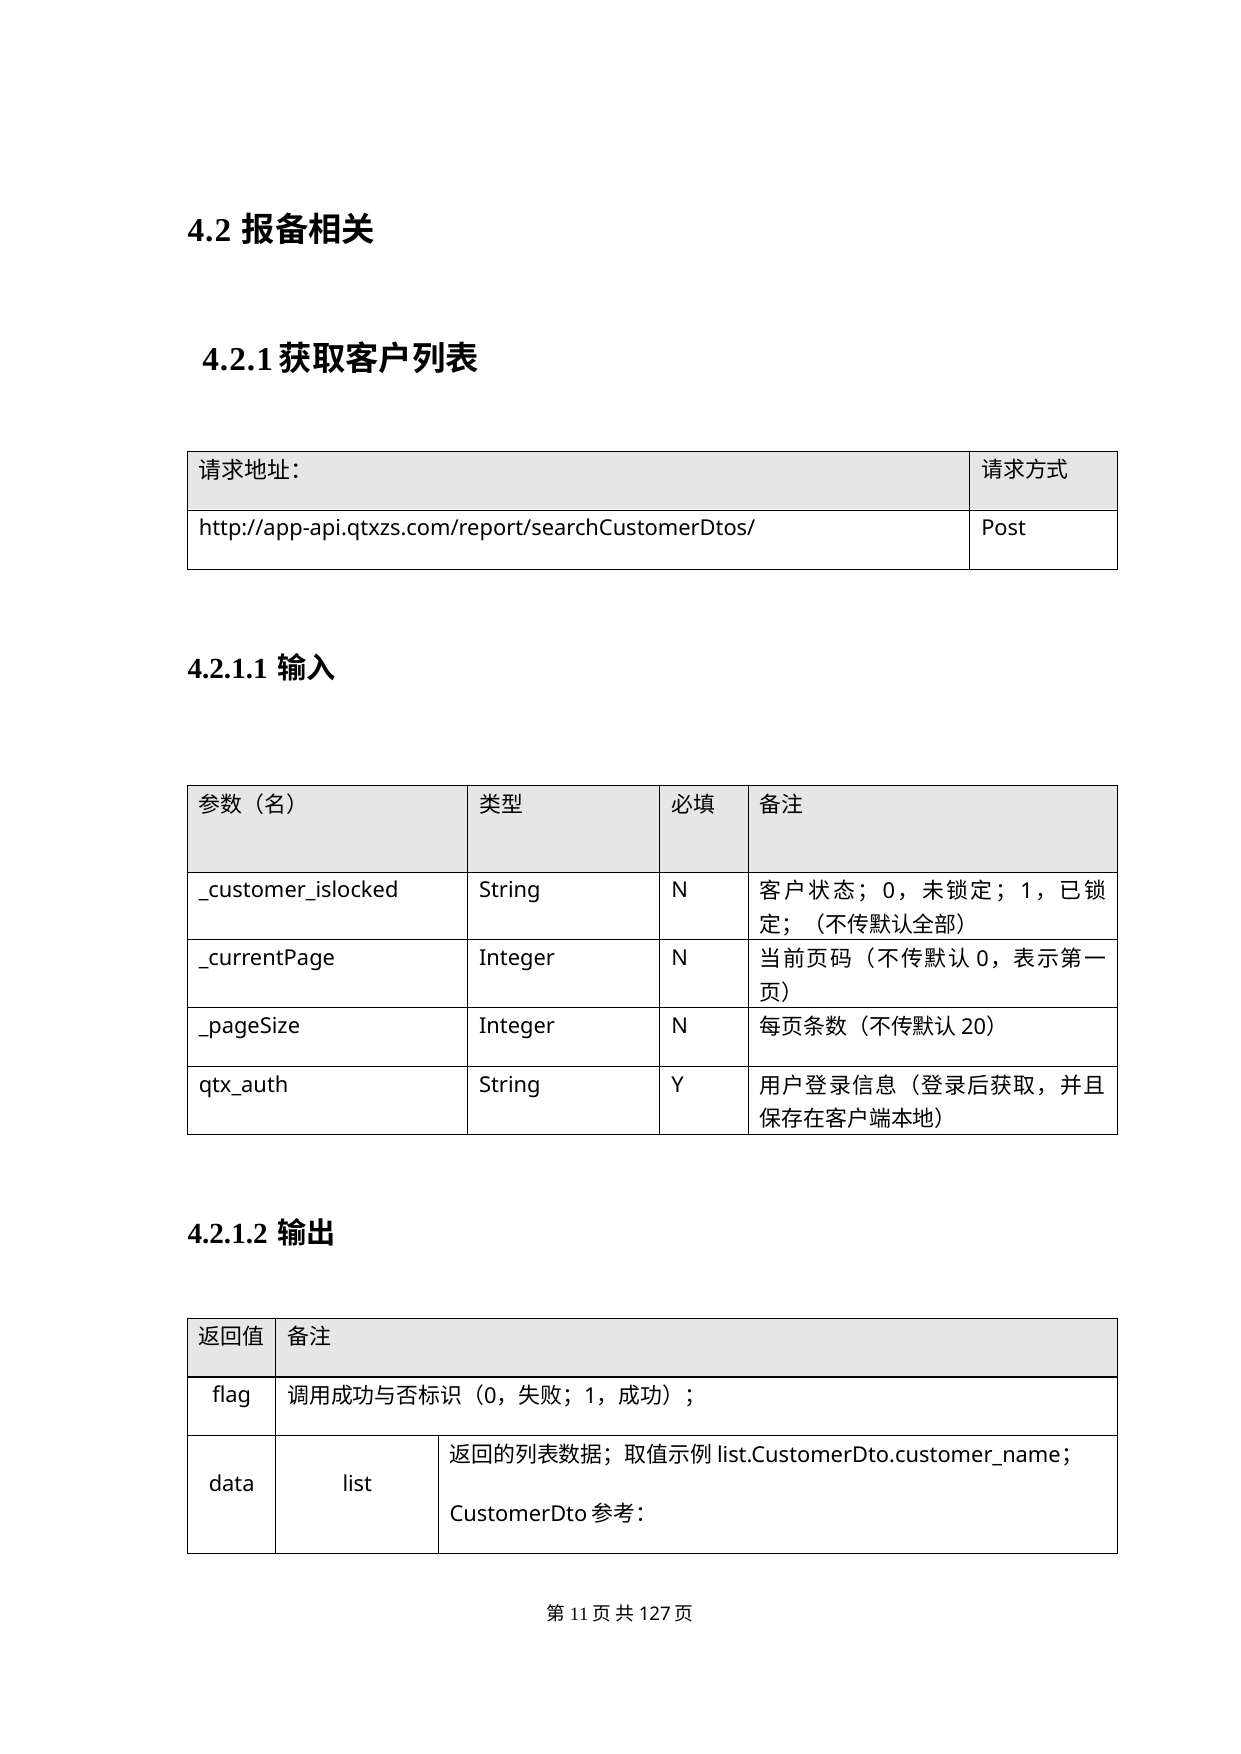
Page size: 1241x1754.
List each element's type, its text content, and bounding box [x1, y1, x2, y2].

table_cell N [660, 873, 748, 939]
table_cell 当前页码（不传默认0，表示第一页） [749, 940, 1117, 1007]
table_header 类型 [468, 786, 659, 872]
table_header 必填 [660, 786, 748, 872]
table_cell _currentPage [188, 940, 467, 1007]
subtitle 报备相关 [187, 194, 1053, 260]
table_header 备注 [276, 1319, 1117, 1376]
table_cell _customer_islocked [188, 873, 467, 939]
table_cell N [660, 1008, 748, 1066]
table_cell 用户登录信息（登录后获取，并且保存在客户端本地） [749, 1067, 1117, 1134]
table_header 备注 [749, 786, 1117, 872]
table_cell list [276, 1436, 438, 1553]
table_header 返回值 [188, 1319, 275, 1376]
table_cell String [468, 873, 659, 939]
table_cell 每页条数（不传默认20） [749, 1008, 1117, 1066]
table_cell data [188, 1436, 275, 1553]
table_cell N [660, 940, 748, 1007]
table_cell Integer [468, 940, 659, 1007]
table_cell Y [660, 1067, 748, 1134]
table_cell String [468, 1067, 659, 1134]
subtitle 输入 [187, 632, 1053, 699]
table_header 请求地址： [188, 452, 969, 509]
subtitle 输出 [187, 1197, 1053, 1264]
table_cell 调用成功与否标识（0，失败；1，成功）； [276, 1378, 1117, 1435]
table_cell 客户状态；0，未锁定；1，已锁定；（不传默认全部） [749, 873, 1117, 939]
table_cell http://app-api.qtxzs.com/report/searchCustomerDtos/ [188, 511, 969, 568]
table_header 参数（名） [188, 786, 467, 872]
table_cell _pageSize [188, 1008, 467, 1066]
table_cell flag [188, 1378, 275, 1435]
table_header 请求方式 [970, 452, 1117, 509]
subtitle 获取客户列表 [202, 322, 1053, 389]
table_cell Integer [468, 1008, 659, 1066]
table_cell Post [970, 511, 1117, 568]
table_cell qtx_auth [188, 1067, 467, 1134]
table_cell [439, 1436, 1117, 1553]
